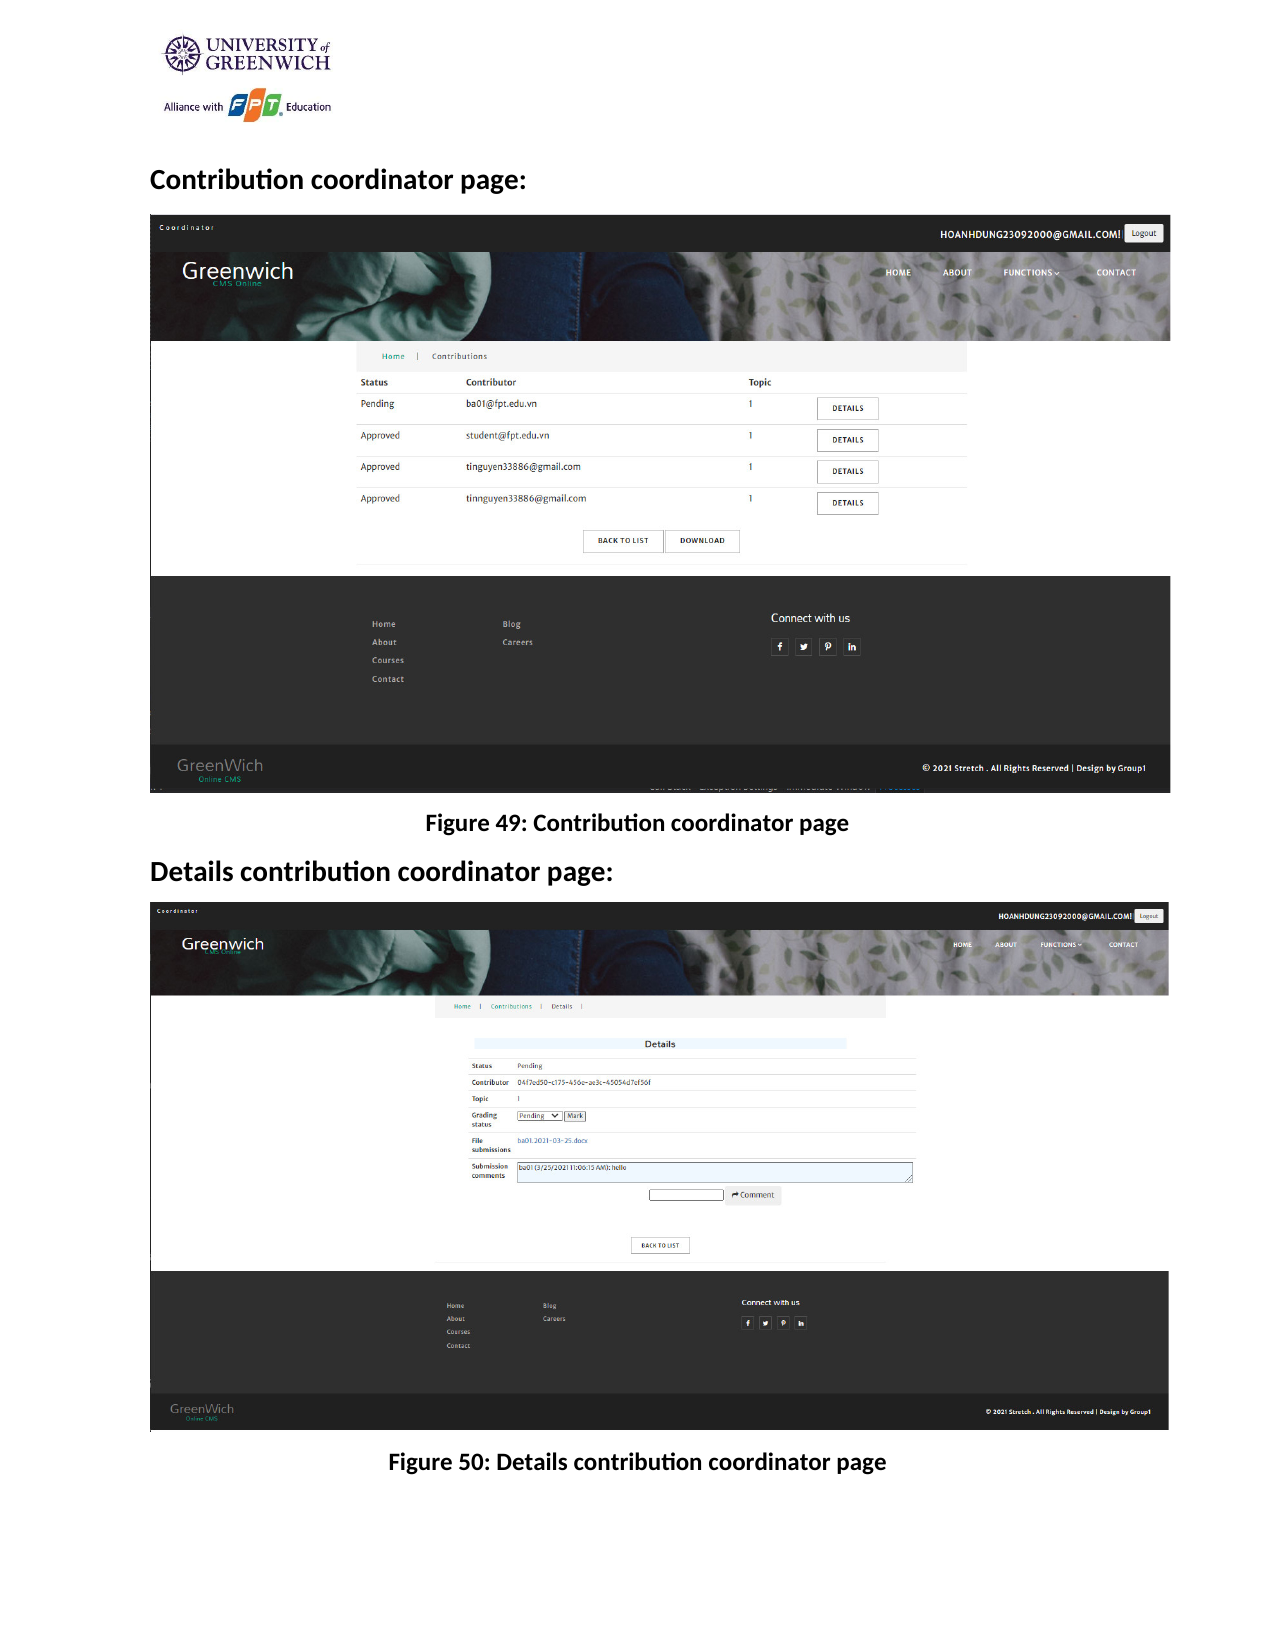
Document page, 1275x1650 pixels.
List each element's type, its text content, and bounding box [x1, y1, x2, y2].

text Details contribution coordinator page: [150, 853, 1125, 902]
picture [150, 21, 343, 133]
text Figure 49: Contribution coordinator page [150, 807, 1125, 837]
text Contribution coordinator page: [150, 161, 1125, 197]
text Figure 50: Details contribution coordinator page [150, 1446, 1125, 1477]
picture [150, 214, 1171, 793]
picture [150, 902, 1169, 1432]
